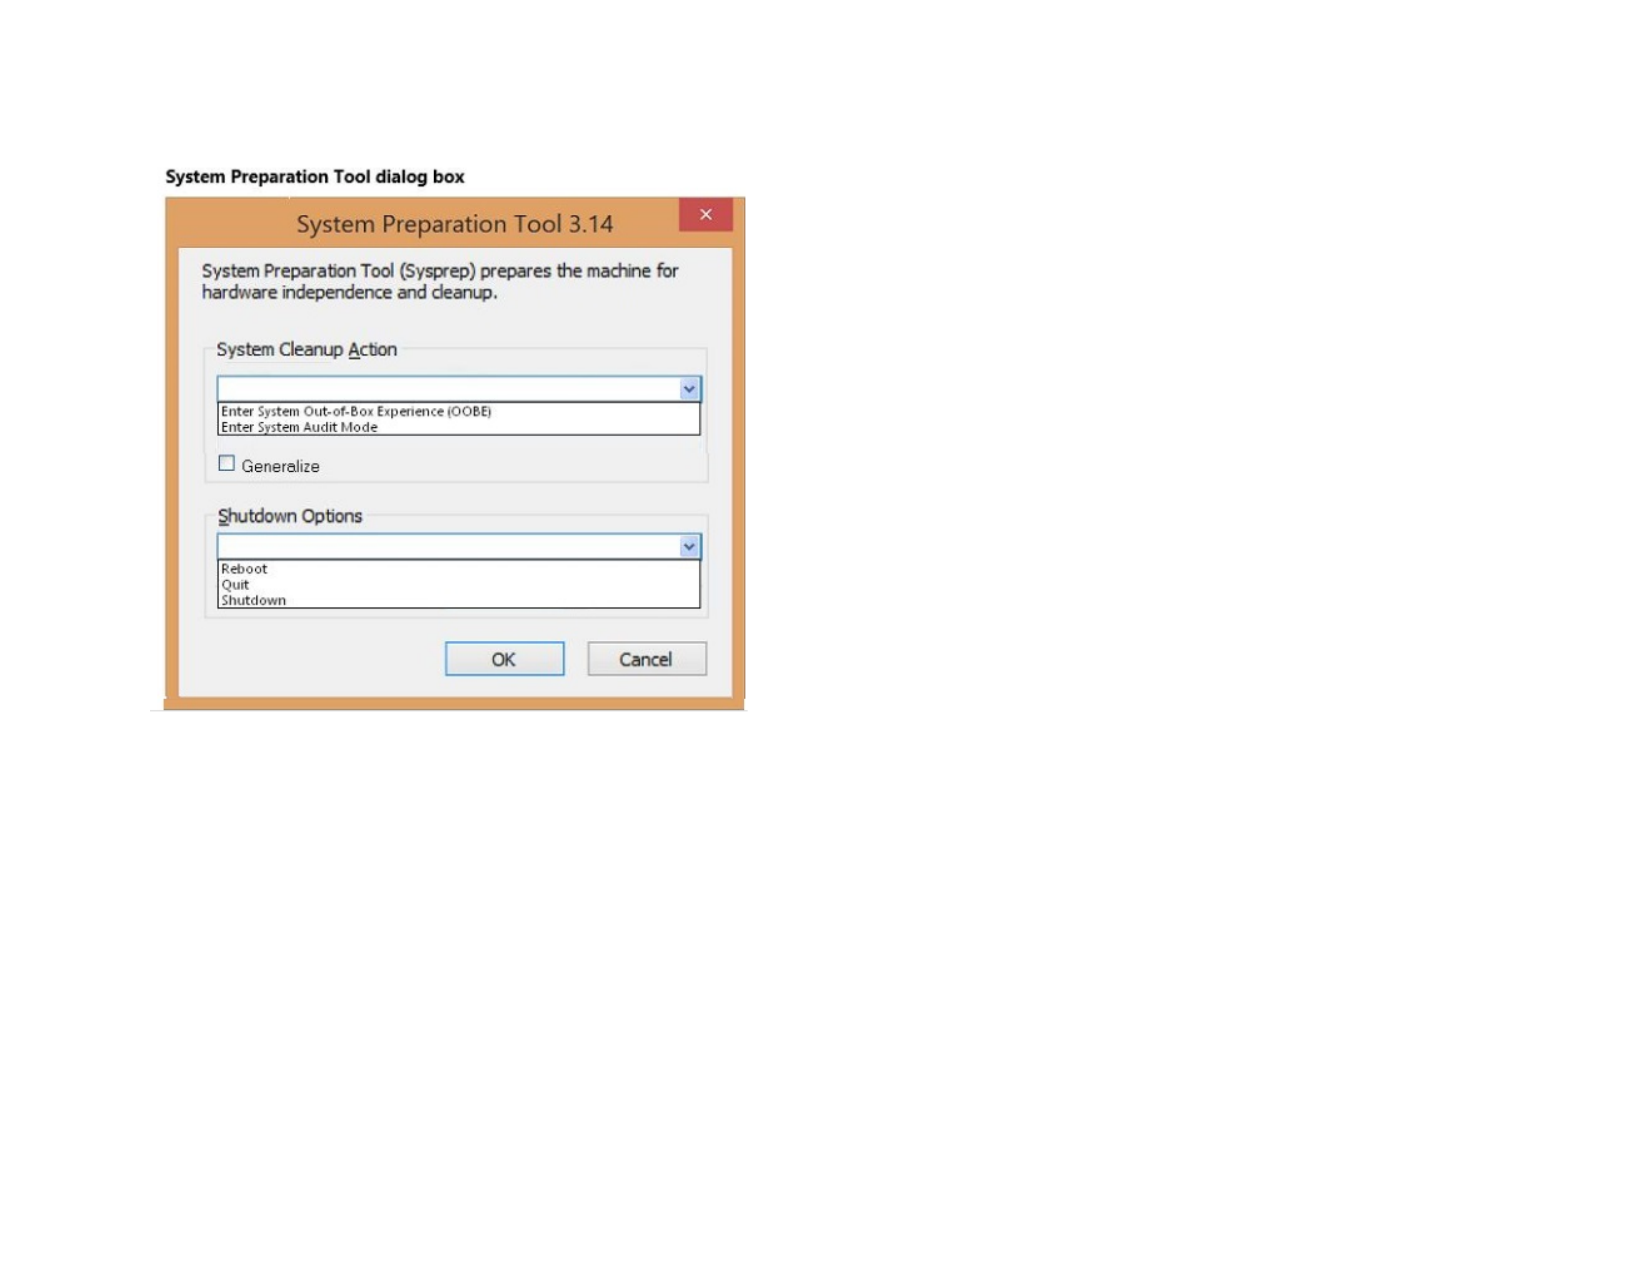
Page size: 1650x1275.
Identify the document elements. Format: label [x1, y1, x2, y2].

picture [150, 150, 748, 719]
